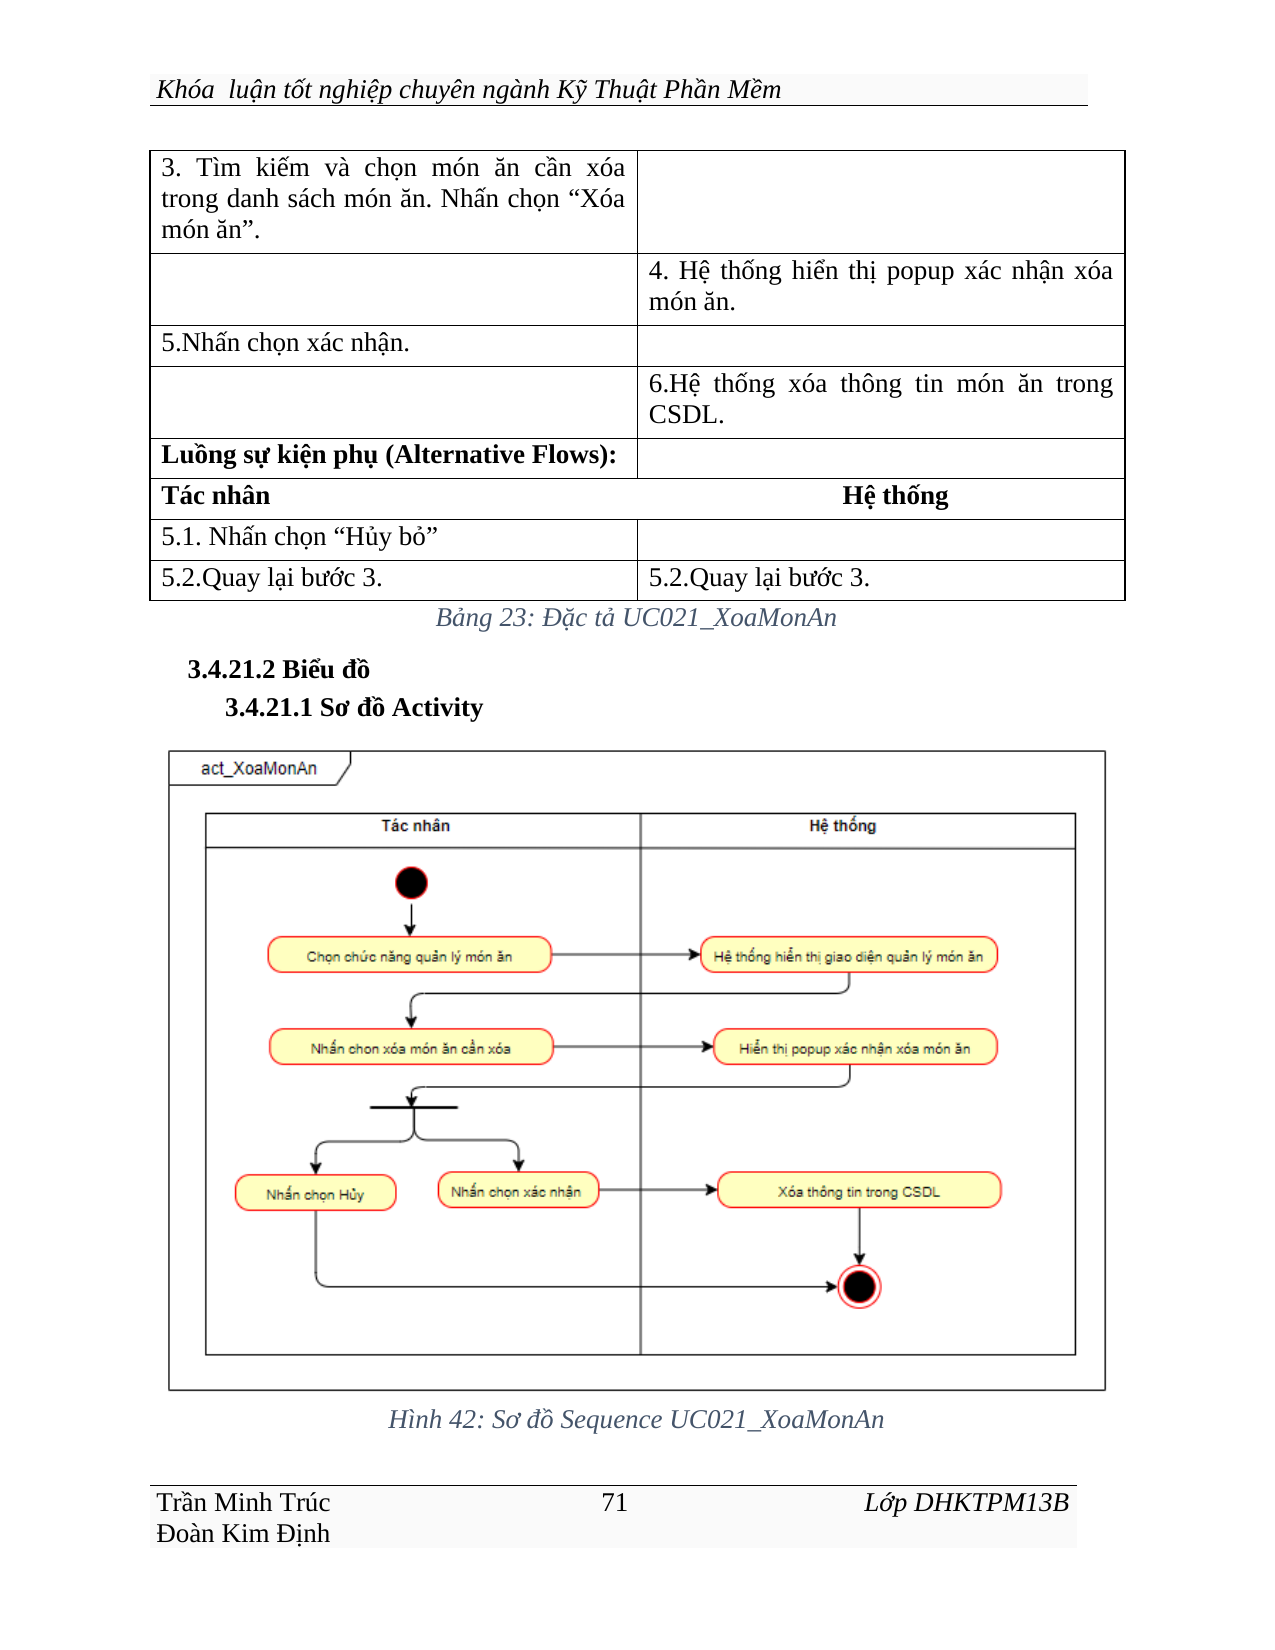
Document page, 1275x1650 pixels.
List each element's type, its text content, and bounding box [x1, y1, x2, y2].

table_cell Tác nhân Hệ thống [151, 479, 1124, 519]
table_cell [151, 254, 637, 325]
table_cell [638, 151, 1124, 253]
table_cell [638, 439, 1124, 478]
table_cell [638, 326, 1124, 366]
table_cell Luồng sự kiện phụ (Alternative Flows): [151, 439, 637, 478]
table_cell 5.Nhấn chọn xác nhận. [151, 326, 637, 366]
subtitle 3.4.21.1 Sơ đồ Activity [150, 691, 1125, 722]
table_cell 4. Hệ thống hiển thị popup xác nhận xóa món ăn. [638, 254, 1124, 325]
subtitle 3.4.21.2 Biểu đồ [187, 653, 1125, 684]
text Bảng 23: Đặc tả UC021_XoaMonAn [150, 601, 1125, 633]
table_cell 5.1. Nhấn chọn “Hủy bỏ” [151, 520, 637, 560]
picture [150, 735, 1122, 1392]
table_cell 5.2.Quay lại bước 3. [638, 561, 1124, 600]
table_cell 3. Tìm kiếm và chọn món ăn cần xóa trong danh sách món ăn. Nhấn chọn “Xóa món ăn”. [151, 151, 637, 253]
table_cell 6.Hệ thống xóa thông tin món ăn trong CSDL. [638, 367, 1124, 437]
table_cell 5.2.Quay lại bước 3. [151, 561, 637, 600]
table_cell [151, 367, 637, 437]
table_cell [638, 520, 1124, 560]
